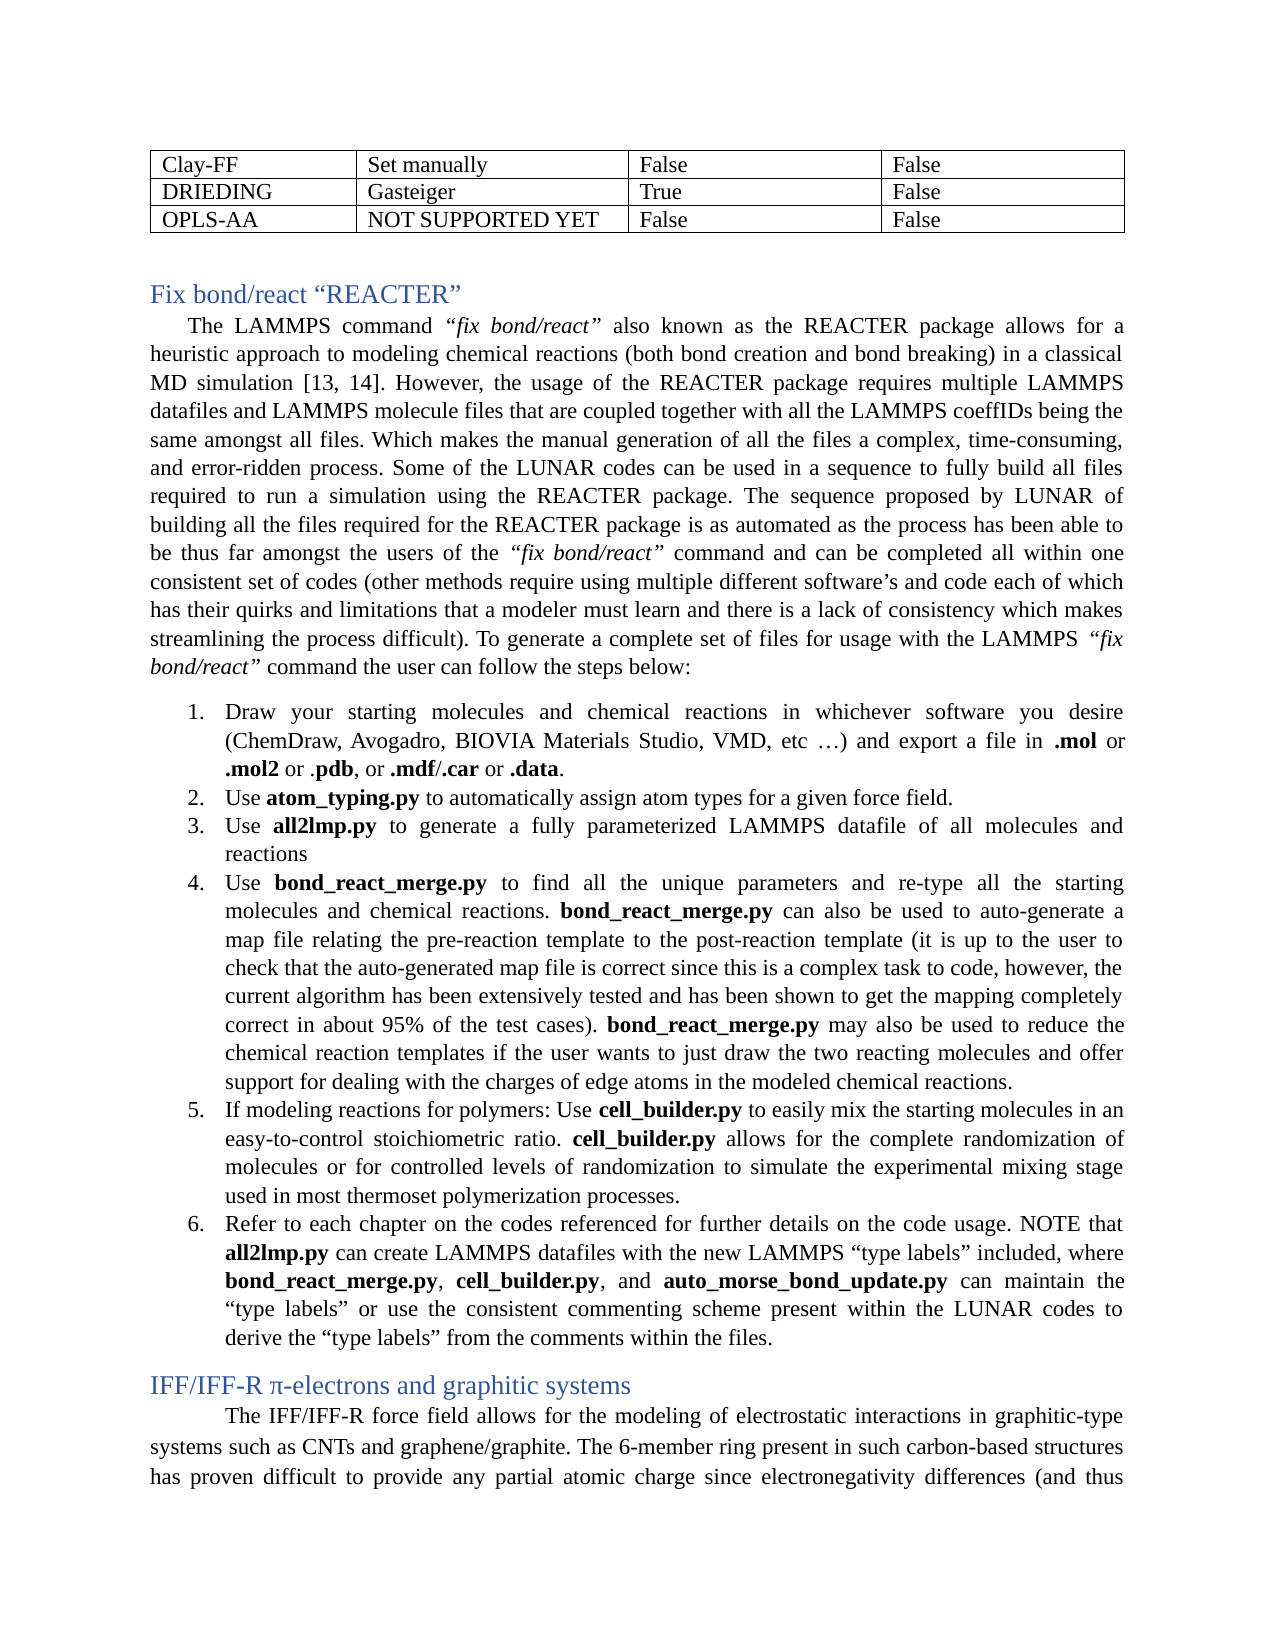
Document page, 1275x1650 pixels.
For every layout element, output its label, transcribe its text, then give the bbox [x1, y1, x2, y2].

list Draw your starting molecules and chemical reactions in whichever software you desire (ChemDraw, Avogadro, BIOVIA Materials Studio, VMD, etc …) and export a file in .mol or .mol2 or .pdb, or .mdf/.car or .data. [187, 698, 1125, 781]
list If modeling reactions for polymers: Use cell_builder.py to easily mix the starting molecules in an easy-to-control stoichiometric ratio. cell_builder.py allows for the complete randomization of molecules or for controlled levels of randomization to simulate the experimental mixing stage used in most thermoset polymerization processes. [187, 1096, 1125, 1208]
text The LAMMPS command “fix bond/react” also known as the REACTER package allows for a heuristic approach to modeling chemical reactions (both bond creation and bond breaking) in a classical MD simulation [13, 14]. However, the usage of the REACTER package requires multiple LAMMPS datafiles and LAMMPS molecule files that are coupled together with all the LAMMPS coeffIDs being the same amongst all files. Which makes the manual generation of all the files a complex, time-consuming, and error-ridden process. Some of the LUNAR codes can be used in a sequence to fully build all files required to run a simulation using the REACTER package. The sequence proposed by LUNAR of building all the files required for the REACTER package is as automated as the process has been able to be thus far amongst the users of the “fix bond/react” command and can be completed all within one consistent set of codes (other methods require using multiple different software’s and code each of which has their quirks and limitations that a modeler must learn and there is a lack of consistency which makes streamlining the process difficult). To generate a complete set of files for usage with the LAMMPS “fix bond/react” command the user can follow the steps below: [150, 312, 1125, 679]
list Use bond_react_merge.py to find all the unique parameters and re-type all the starting molecules and chemical reactions. bond_react_merge.py can also be used to auto-generate a map file relating the pre-reaction template to the post-reaction template (it is up to the user to check that the auto-generated map file is correct since this is a complex task to code, however, the current algorithm has been extensively tested and has been shown to get the mapping completely correct in about 95% of the test cases). bond_react_merge.py may also be used to reduce the chemical reaction templates if the user wants to just draw the two reacting molecules and offer support for dealing with the charges of edge atoms in the modeled chemical reactions. [187, 869, 1125, 1094]
table_cell Clay-FF [151, 151, 356, 177]
table_cell NOT SUPPORTED YET [357, 206, 628, 232]
table_cell False [882, 179, 1124, 205]
table_cell False [882, 206, 1124, 232]
table_cell Set manually [357, 151, 628, 177]
list Use all2lmp.py to generate a fully parameterized LAMMPS datafile of all molecules and reactions [187, 812, 1125, 867]
table_cell False [629, 151, 881, 177]
table_cell True [629, 179, 881, 205]
list Use atom_typing.py to automatically assign atom types for a given force field. [187, 783, 1125, 810]
table_cell Gasteiger [357, 179, 628, 205]
subtitle IFF/IFF-R π-electrons and graphitic systems [150, 1369, 1125, 1400]
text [150, 1402, 1125, 1489]
list Refer to each chapter on the codes referenced for further details on the code usage. NOTE that all2lmp.py can create LAMMPS datafiles with the new LAMMPS “type labels” included, where bond_react_merge.py, cell_builder.py, and auto_morse_bond_update.py can maintain the “type labels” or use the consistent commenting scheme present within the LUNAR codes to derive the “type labels” from the comments within the files. [187, 1210, 1125, 1350]
subtitle Fix bond/react “REACTER” [150, 278, 1125, 309]
table_cell OPLS-AA [151, 206, 356, 232]
table_cell False [882, 151, 1124, 177]
table_cell DRIEDING [151, 179, 356, 205]
table_cell False [629, 206, 881, 232]
